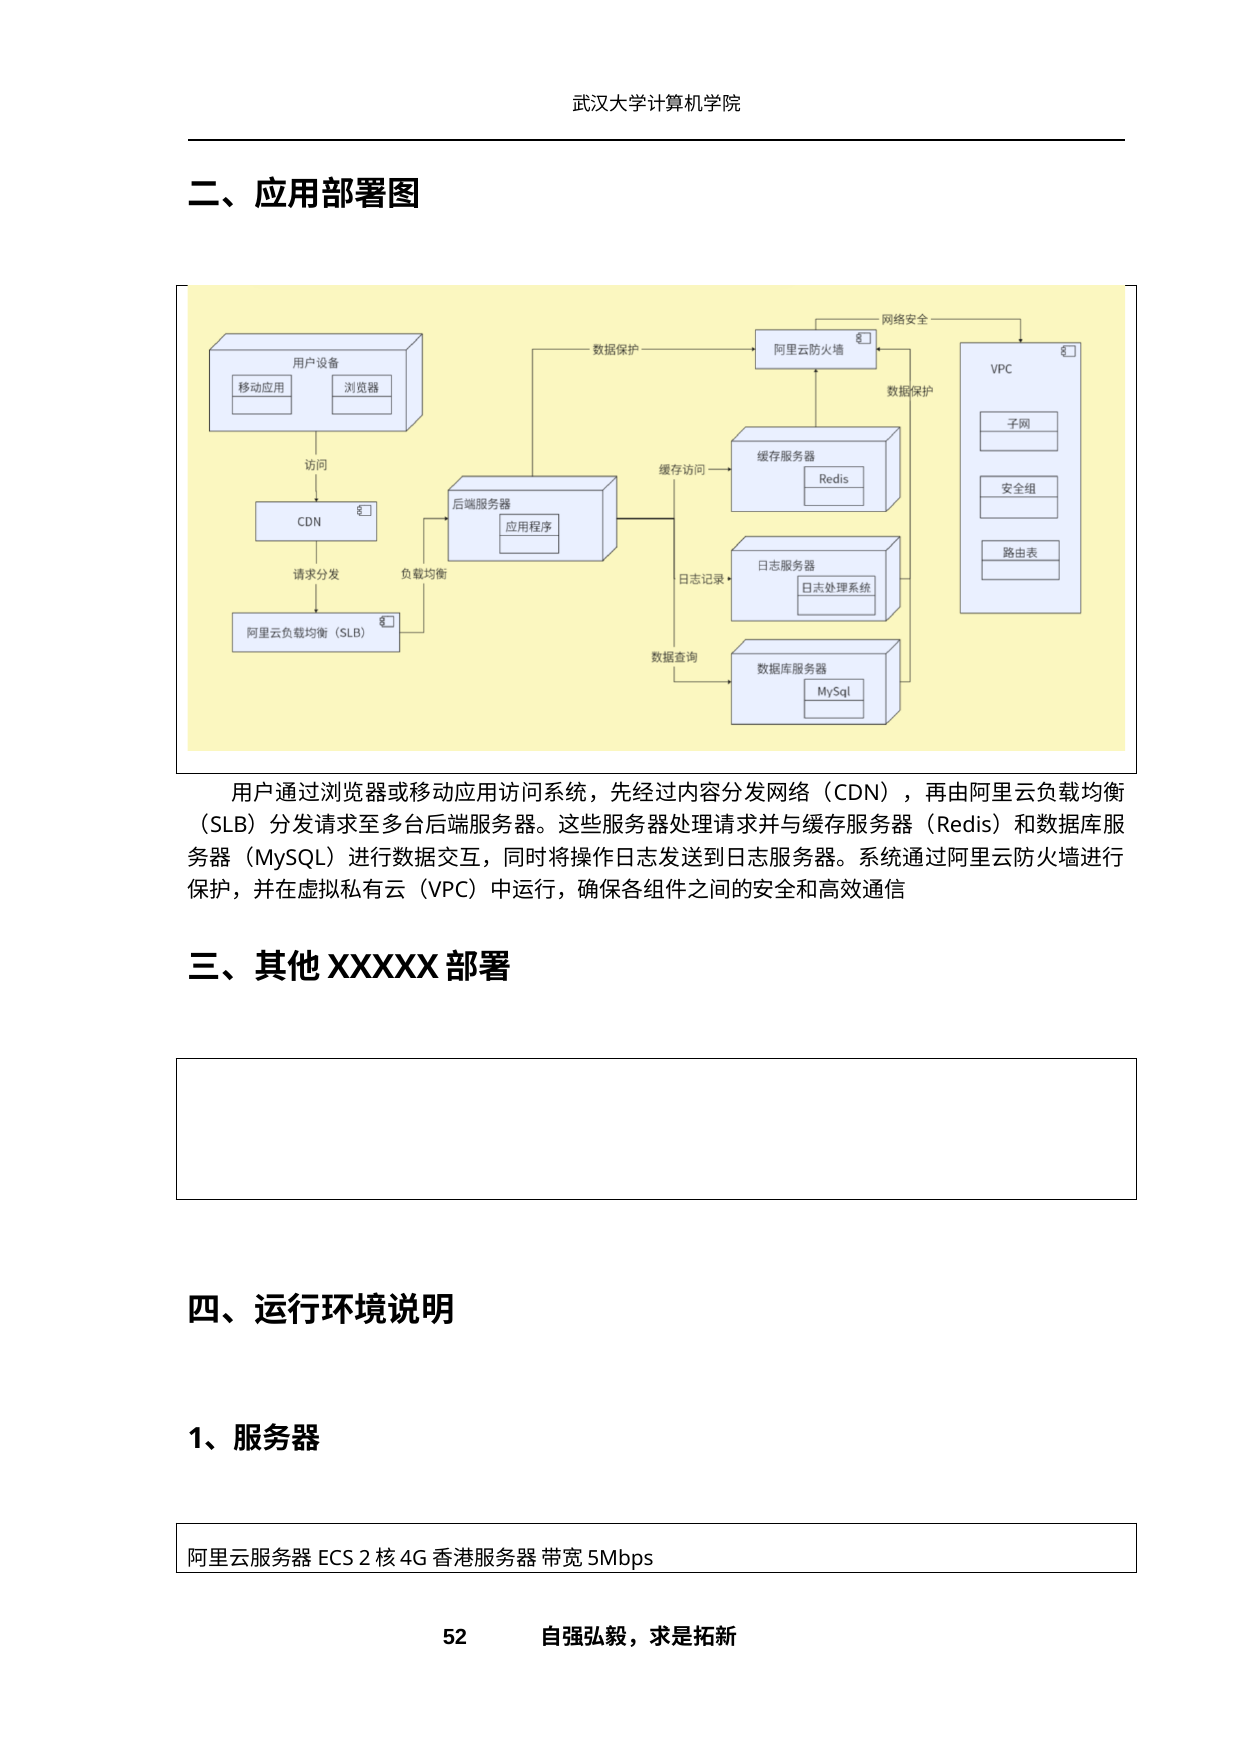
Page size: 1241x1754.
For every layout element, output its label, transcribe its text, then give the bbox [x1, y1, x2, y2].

subtitle 1、服务器 [187, 1404, 1125, 1469]
subtitle 四、运行环境说明 [187, 1275, 1125, 1340]
text 用户通过浏览器或移动应用访问系统，先经过内容分发网络（CDN），再由阿里云负载均衡（SLB）分发请求至多台后端服务器。这些服务器处理请求并与缓存服务器（Redis）和数据库服务器（MySQL）进行数据交互，同时将操作日志发送到日志服务器。系统通过阿里云防火墙进行保护，并在虚拟私有云（VPC）中运行，确保各组件之间的安全和高效通信 [187, 774, 1125, 904]
subtitle 二、应用部署图 [187, 158, 1125, 223]
subtitle 三、其他XXXXX部署 [187, 931, 1125, 996]
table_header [177, 1524, 1136, 1572]
table_header [177, 1059, 1136, 1199]
table_header [177, 286, 1136, 773]
picture [187, 285, 1125, 751]
